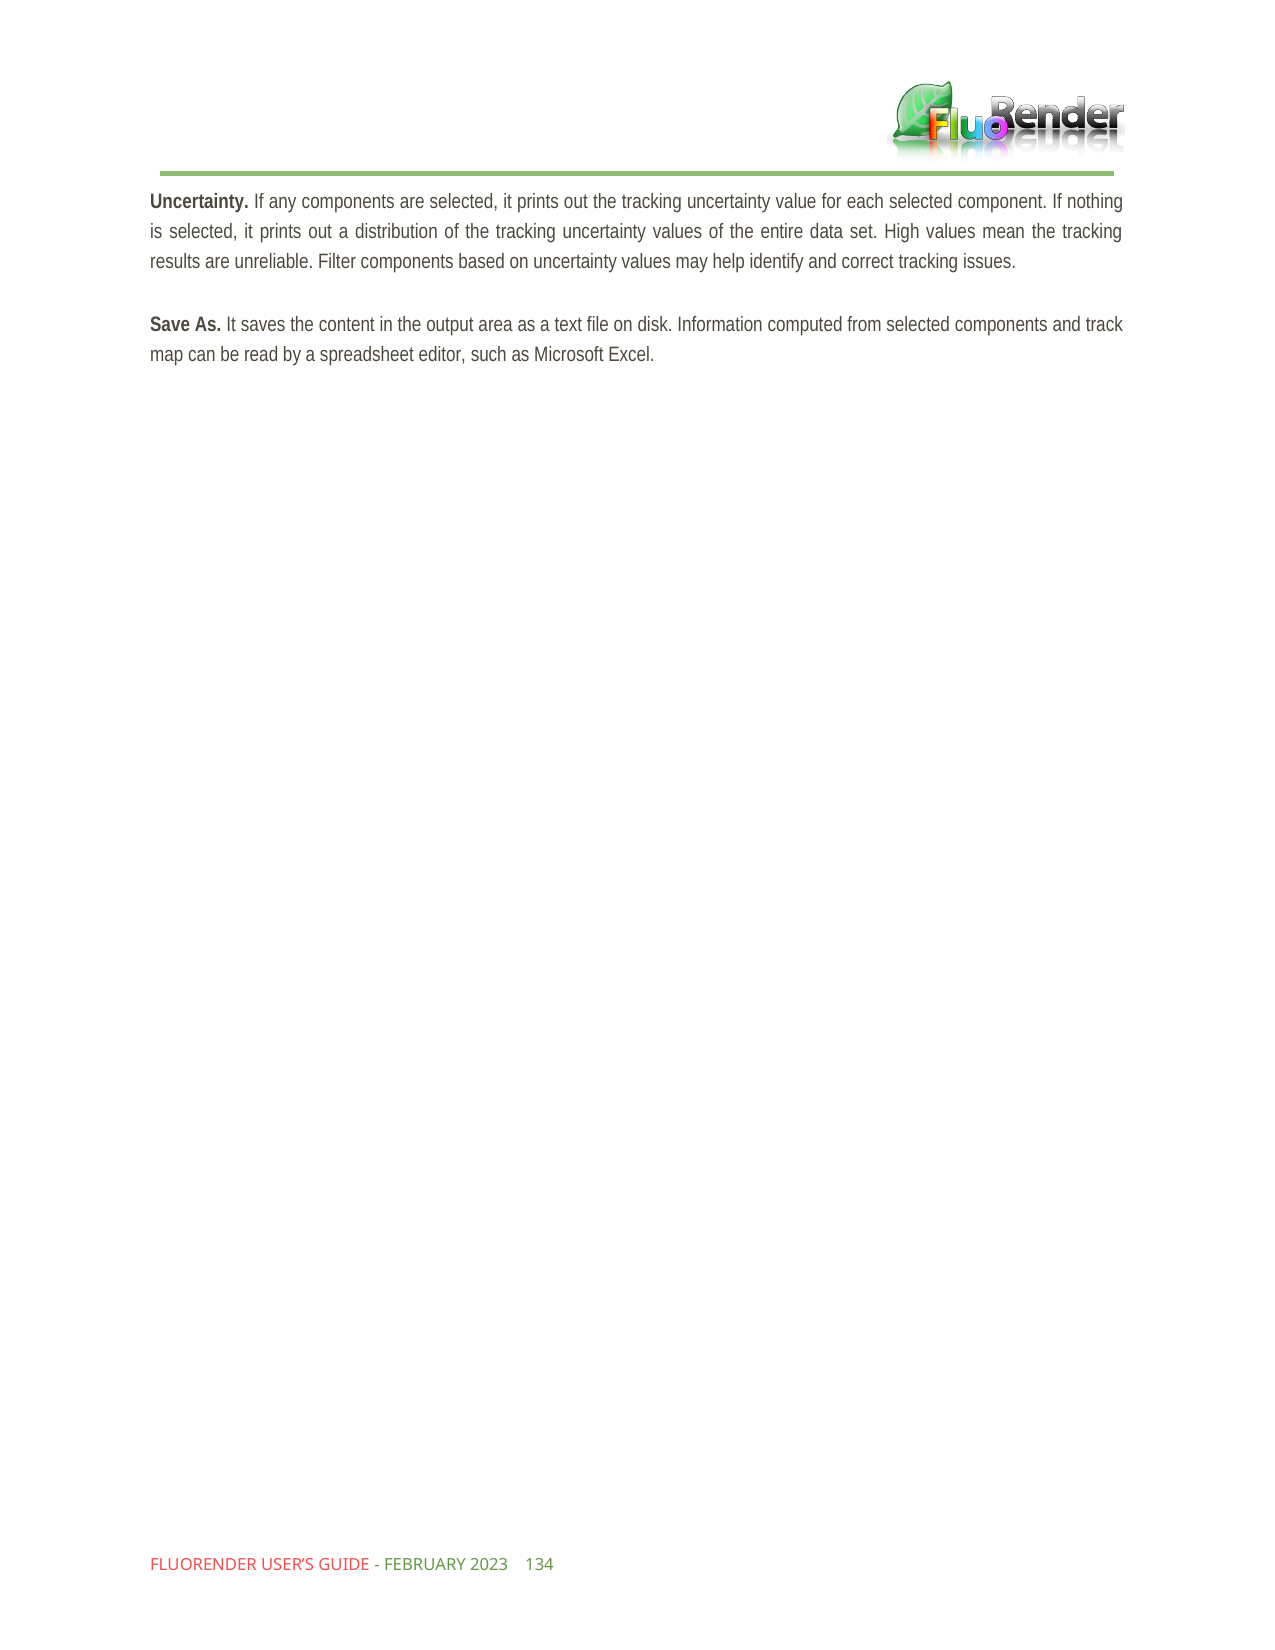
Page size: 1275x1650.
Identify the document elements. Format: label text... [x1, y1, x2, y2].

picture [887, 75, 1125, 165]
text Save As. It saves the content in the output area as a text file on disk. Information computed from selected components and track map can be read by a spreadsheet editor, such as Microsoft Excel. [150, 312, 1125, 366]
text Uncertainty. If any components are selected, it prints out the tracking uncertainty value for each selected component. If nothing is selected, it prints out a distribution of the tracking uncertainty values of the entire data set. High values mean the tracking results are unreliable. Filter components based on uncertainty values may help identify and correct tracking issues. [150, 189, 1125, 273]
